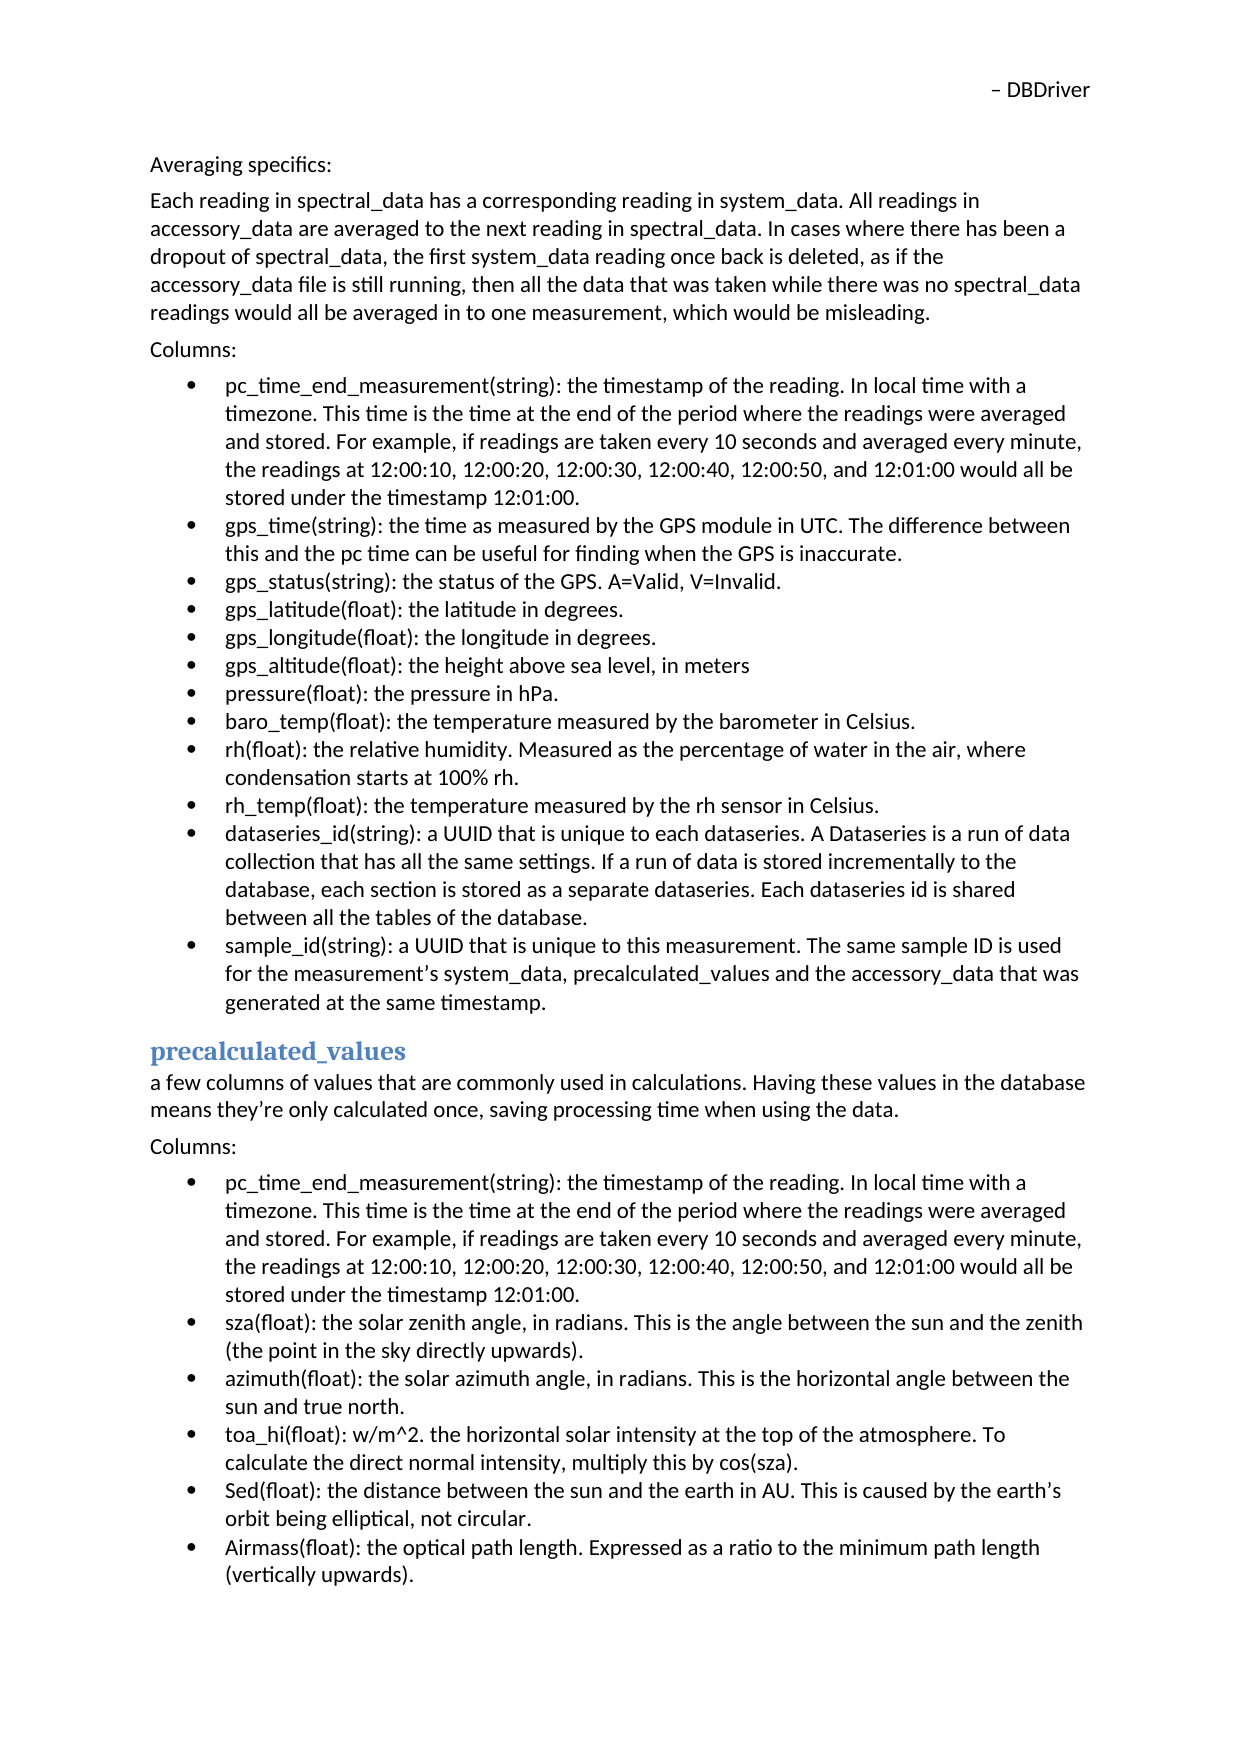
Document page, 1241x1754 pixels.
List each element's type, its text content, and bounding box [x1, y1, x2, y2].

list Airmass(float): the optical path length. Expressed as a ratio to the minimum path length (vertically upwards). [187, 1533, 1090, 1589]
list dataseries_id(string): a UUID that is unique to each dataseries. A Dataseries is a run of data collection that has all the same settings. If a run of data is stored incrementally to the database, each section is stored as a separate dataseries. Each dataseries id is shared between all the tables of the database. [187, 819, 1090, 932]
list sample_id(string): a UUID that is unique to this measurement. The same sample ID is used for the measurement’s system_data, precalculated_values and the accessory_data that was generated at the same timestamp. [187, 932, 1090, 1016]
text Each reading in spectral_data has a corresponding reading in system_data. All readings in accessory_data are averaged to the next reading in spectral_data. In cases where there has been a dropout of spectral_data, the first system_data reading once back is deleted, as if the accessory_data file is still running, then all the data that was taken while there was no spectral_data readings would all be averaged in to one measurement, which would be misleading. [150, 186, 1090, 326]
list toa_hi(float): w/m^2. the horizontal solar intensity at the top of the atmosphere. To calculate the direct normal intensity, multiply this by cos(sza). [187, 1421, 1090, 1477]
list pressure(float): the pressure in hPa. [187, 679, 1090, 707]
text Averaging specifics: [150, 150, 1090, 178]
list gps_status(string): the status of the GPS. A=Valid, V=Invalid. [187, 567, 1090, 595]
list baro_temp(float): the temperature measured by the barometer in Celsius. [187, 707, 1090, 735]
list gps_time(string): the time as measured by the GPS module in UTC. The difference between this and the pc time can be useful for finding when the GPS is inaccurate. [187, 511, 1090, 567]
list gps_altitude(float): the height above sea level, in meters [187, 651, 1090, 679]
list pc_time_end_measurement(string): the timestamp of the reading. In local time with a timezone. This time is the time at the end of the period where the readings were averaged and stored. For example, if readings are taken every 10 seconds and averaged every minute, the readings at 12:00:10, 12:00:20, 12:00:30, 12:00:40, 12:00:50, and 12:01:00 would all be stored under the timestamp 12:01:00. [187, 371, 1090, 511]
list gps_longitude(float): the longitude in degrees. [187, 623, 1090, 651]
text a few columns of values that are commonly used in calculations. Having these values in the database means they’re only calculated once, saving processing time when using the data. [150, 1068, 1090, 1124]
list Sed(float): the distance between the sun and the earth in AU. This is caused by the earth’s orbit being elliptical, not circular. [187, 1477, 1090, 1533]
text Columns: [150, 1132, 1090, 1160]
list gps_latitude(float): the latitude in degrees. [187, 595, 1090, 623]
list azimuth(float): the solar azimuth angle, in radians. This is the horizontal angle between the sun and true north. [187, 1364, 1090, 1421]
list rh(float): the relative humidity. Measured as the percentage of water in the air, where condensation starts at 100% rh. [187, 735, 1090, 791]
text Columns: [150, 335, 1090, 363]
list rh_temp(float): the temperature measured by the rh sensor in Celsius. [187, 791, 1090, 819]
subtitle precalculated_values [150, 1036, 1090, 1068]
list pc_time_end_measurement(string): the timestamp of the reading. In local time with a timezone. This time is the time at the end of the period where the readings were averaged and stored. For example, if readings are taken every 10 seconds and averaged every minute, the readings at 12:00:10, 12:00:20, 12:00:30, 12:00:40, 12:00:50, and 12:01:00 would all be stored under the timestamp 12:01:00. [187, 1168, 1090, 1308]
list sza(float): the solar zenith angle, in radians. This is the angle between the sun and the zenith (the point in the sky directly upwards). [187, 1308, 1090, 1364]
